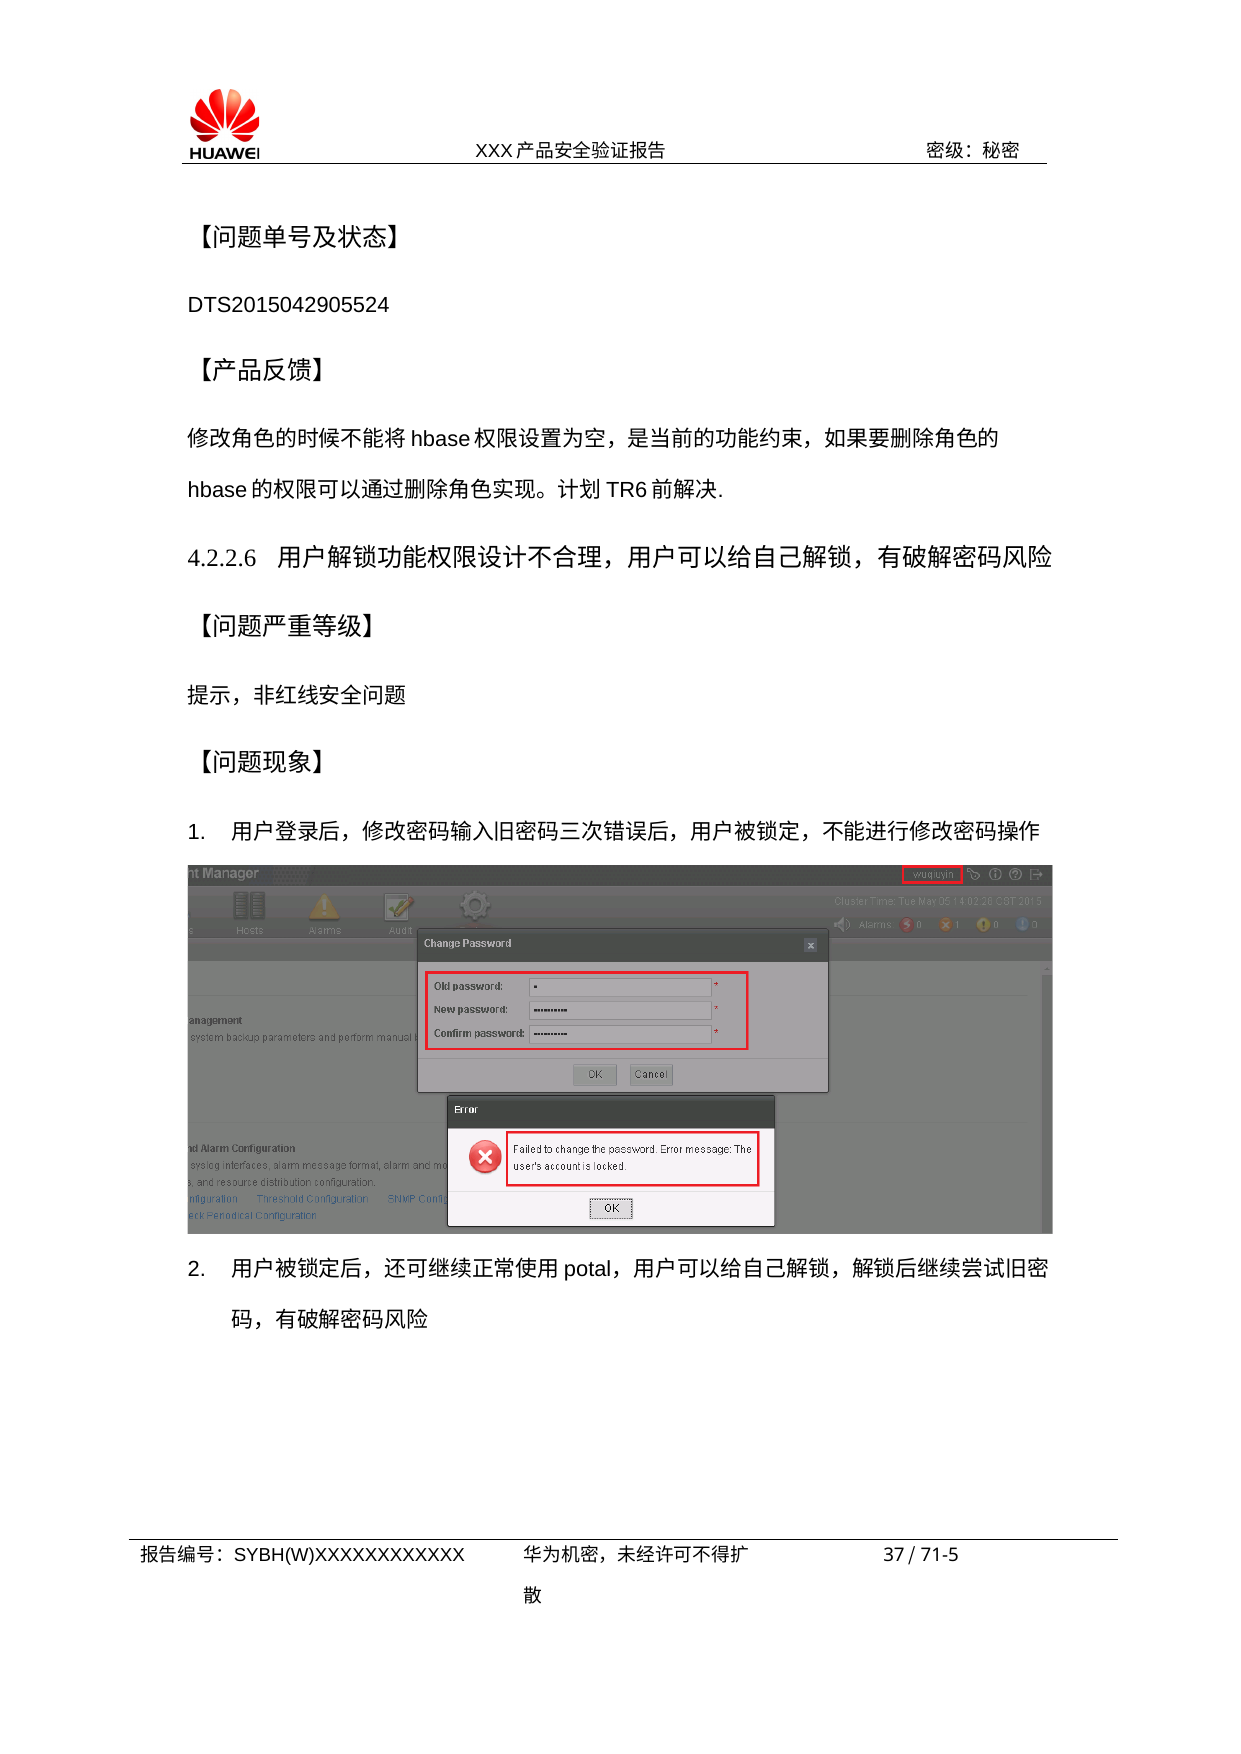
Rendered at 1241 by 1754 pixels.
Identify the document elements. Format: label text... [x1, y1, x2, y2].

text 用户解锁功能权限设计不合理，用户可以给自己解锁，有破解密码风险 [187, 538, 1053, 574]
list 用户被锁定后，还可继续正常使用potal，用户可以给自己解锁，解锁后继续尝试旧密码，有破解密码风险 [187, 1250, 1053, 1335]
text 【问题单号及状态】 [187, 202, 1053, 269]
text 【问题现象】 [187, 726, 1053, 794]
text DTS2015042905524 [187, 288, 1053, 322]
list 用户登录后，修改密码输入旧密码三次错误后，用户被锁定，不能进行修改密码操作 [187, 812, 1053, 846]
picture [190, 89, 260, 159]
picture [187, 865, 1053, 1234]
text 提示，非红线安全问题 [187, 677, 1053, 711]
text 修改角色的时候不能将hbase权限设置为空，是当前的功能约束，如果要删除角色的hbase的权限可以通过删除角色实现。计划TR6前解决. [187, 420, 1053, 505]
text 【问题严重等级】 [187, 591, 1053, 658]
text 【产品反馈】 [187, 334, 1053, 402]
